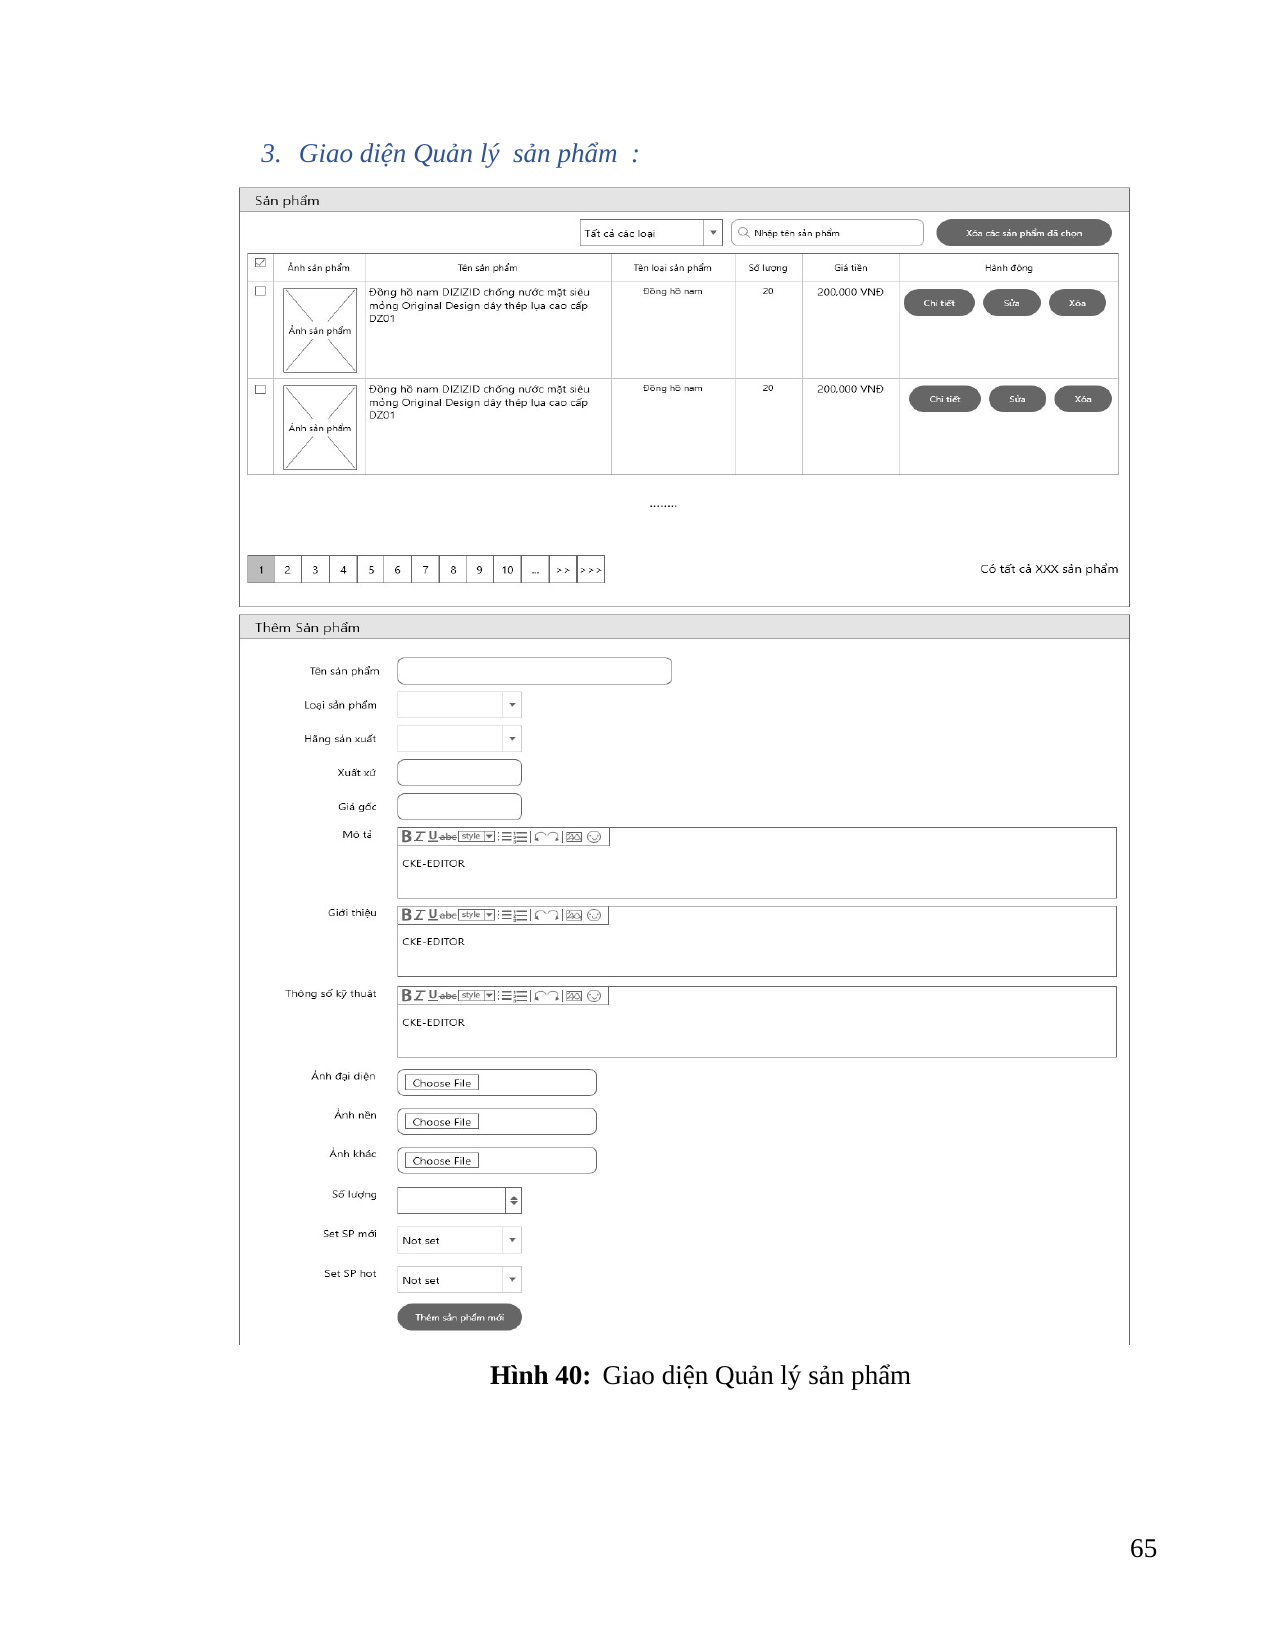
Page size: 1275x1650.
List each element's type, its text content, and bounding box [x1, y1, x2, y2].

subtitle Giao diện Quản lý sản phẩm [244, 1359, 1157, 1390]
picture [206, 181, 1146, 1345]
subtitle Giao diện Quản lý sản phẩm : [261, 137, 1157, 168]
